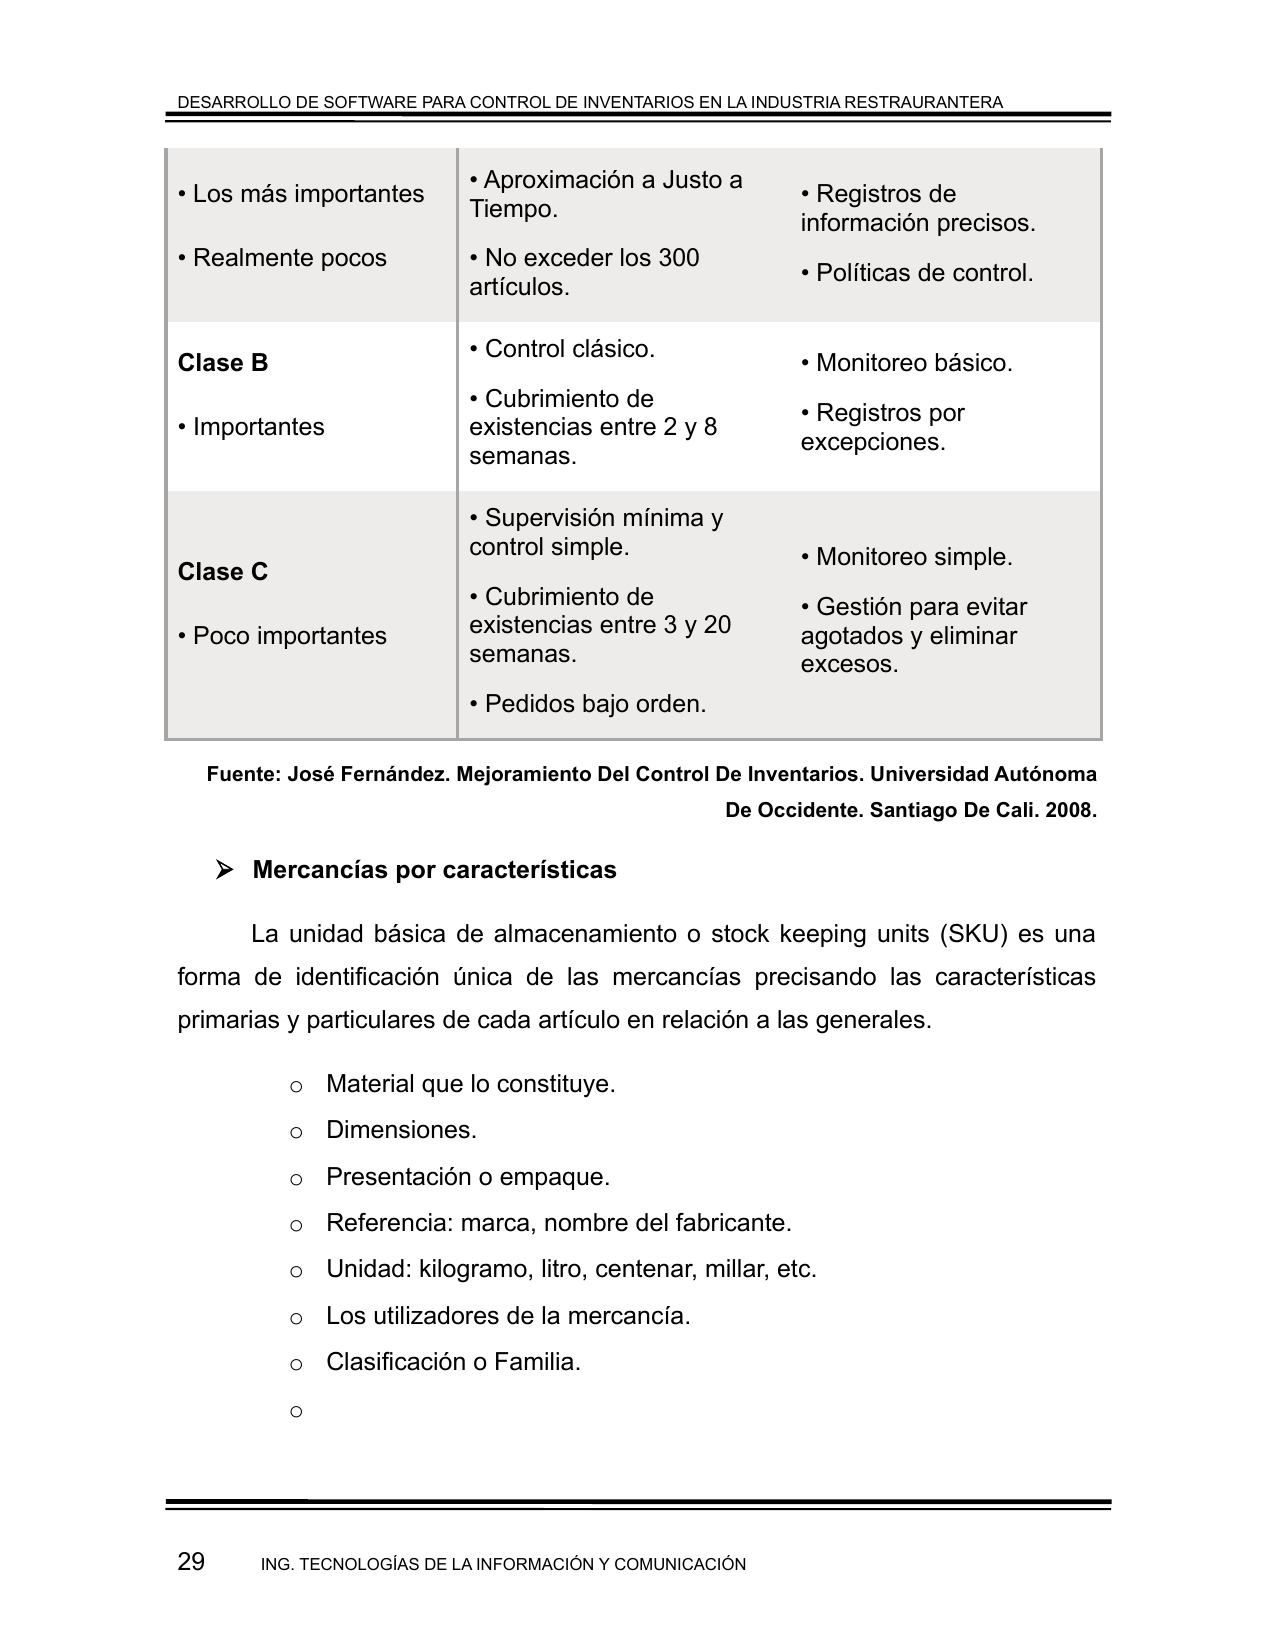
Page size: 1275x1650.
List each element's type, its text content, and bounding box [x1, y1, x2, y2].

text Fuente: José Fernández. Mejoramiento Del Control De Inventarios. Universidad Autónoma De Occidente. Santiago De Cali. 2008. [177, 762, 1098, 822]
list Mercancías por características [215, 855, 1098, 884]
list Los utilizadores de la mercancía. [288, 1301, 1098, 1332]
table_cell Clase C • Poco importantes [168, 491, 456, 738]
text La unidad básica de almacenamiento o stock keeping units (SKU) es una forma de identificación única de las mercancías precisando las características primarias y particulares de cada artículo en relación a las generales. [177, 919, 1098, 1034]
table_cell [789, 148, 1100, 322]
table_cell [168, 148, 456, 322]
list Clasificación o Familia. [288, 1347, 1098, 1378]
list Unidad: kilogramo, litro, centenar, millar, etc. [288, 1254, 1098, 1285]
table_cell • Monitoreo básico. • Registros por excepciones. [789, 322, 1100, 491]
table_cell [459, 148, 789, 322]
table_cell • Monitoreo simple. • Gestión para evitar agotados y eliminar excesos. [789, 491, 1100, 738]
list Presentación o empaque. [288, 1162, 1098, 1193]
list Referencia: marca, nombre del fabricante. [288, 1208, 1098, 1239]
table_cell • Supervisión mínima y control simple. • Cubrimiento de existencias entre 3 y 20 semanas. • Pedidos bajo orden. [459, 491, 789, 738]
table_cell • Control clásico. • Cubrimiento de existencias entre 2 y 8 semanas. [459, 322, 789, 491]
list Material que lo constituye. [288, 1069, 1098, 1100]
table_cell Clase B • Importantes [168, 322, 456, 491]
list Dimensiones. [288, 1115, 1098, 1146]
